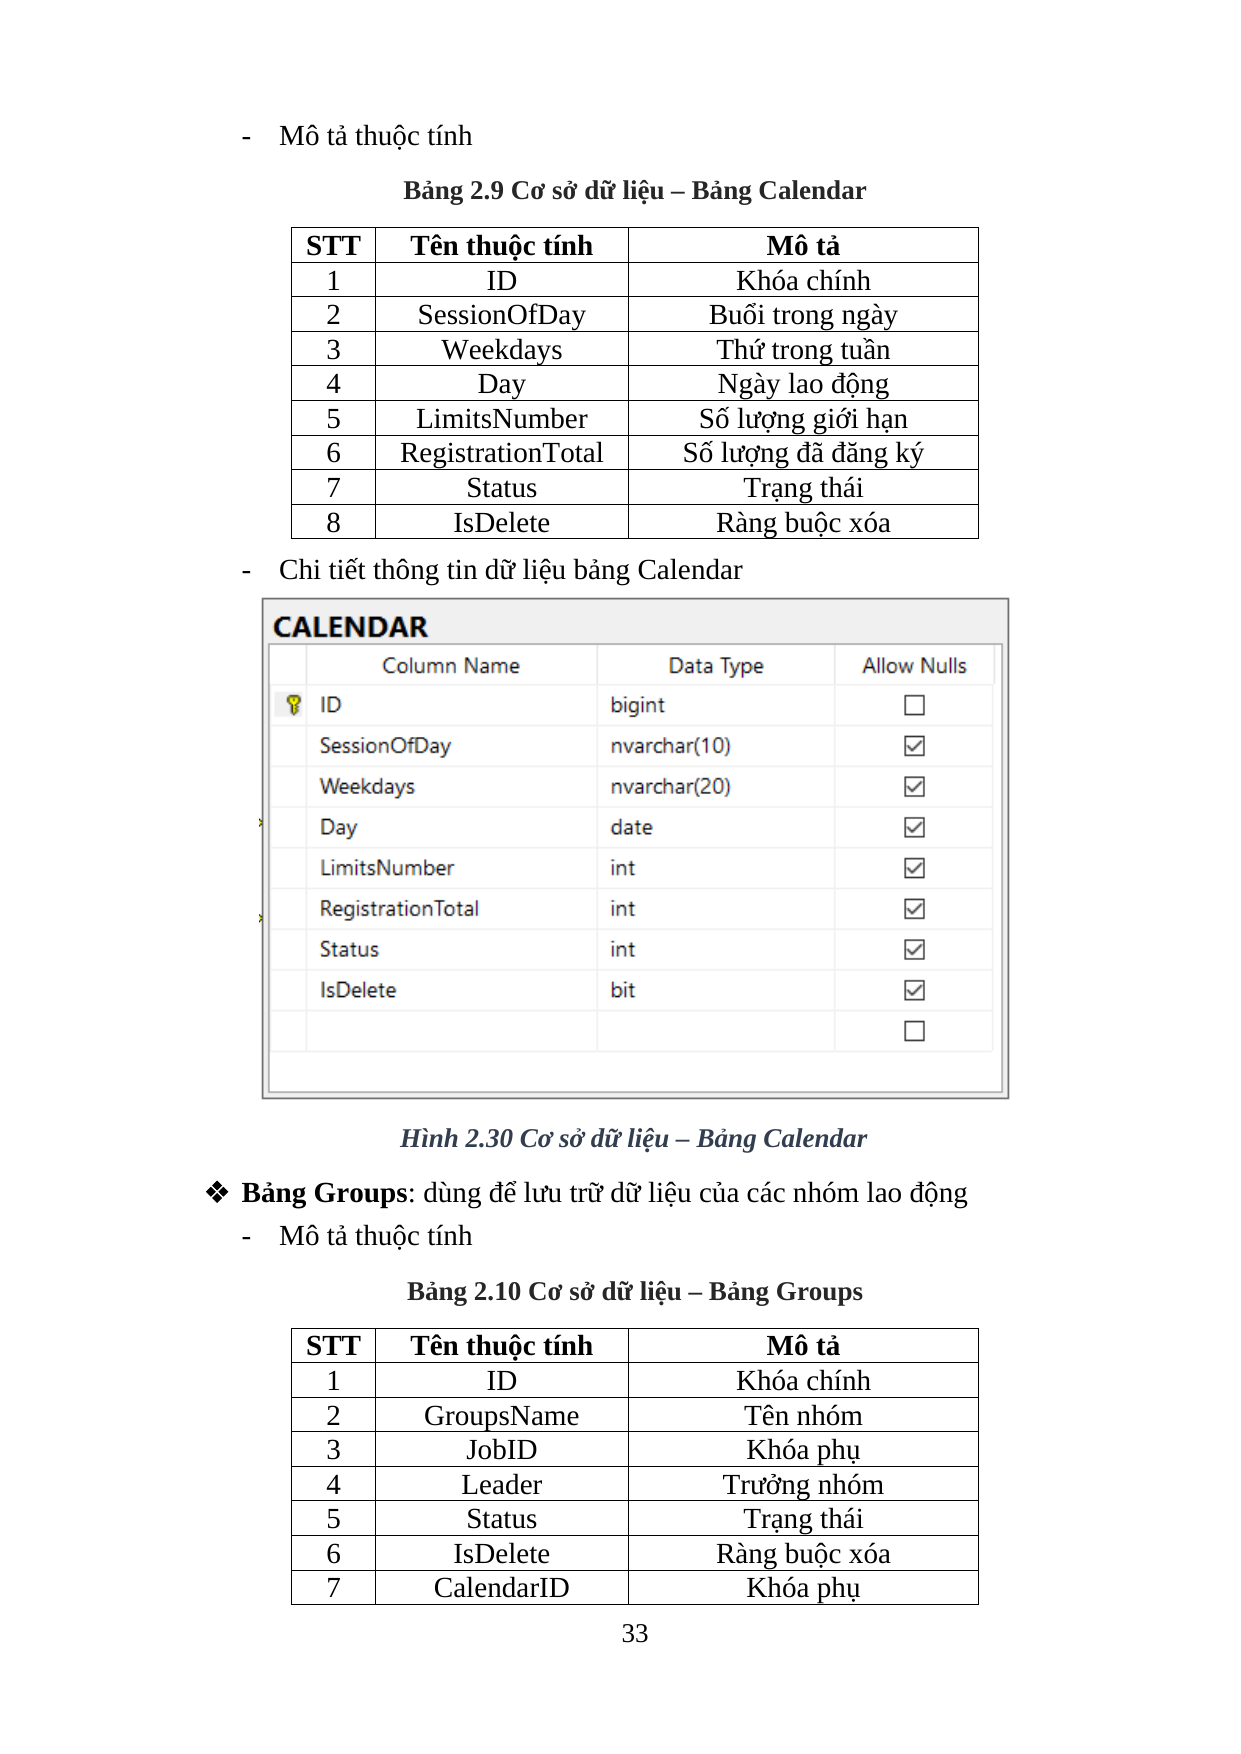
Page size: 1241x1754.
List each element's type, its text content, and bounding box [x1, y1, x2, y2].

list Chi tiết thông tin dữ liệu bảng Calendar [241, 552, 1122, 585]
table_cell IsDelete [376, 1536, 628, 1569]
table_cell CalendarID [376, 1571, 628, 1604]
table_cell Khóa phụ [629, 1571, 978, 1604]
table_cell 4 [292, 1467, 375, 1500]
table_cell Số lượng giới hạn [629, 401, 978, 434]
text Hình 2.30 Cơ sở dữ liệu – Bảng Calendar [148, 1122, 1122, 1153]
table_cell Ràng buộc xóa [629, 1536, 978, 1569]
table_cell Thứ trong tuần [629, 332, 978, 365]
table_header STT [292, 228, 375, 262]
table_cell 7 [292, 470, 375, 504]
table_cell ID [376, 1363, 628, 1397]
table_cell 4 [292, 366, 375, 400]
picture [259, 595, 1011, 1101]
list Mô tả thuộc tính [241, 118, 1122, 152]
table_cell 2 [292, 297, 375, 331]
table_cell SessionOfDay [376, 297, 628, 331]
table_cell Leader [376, 1467, 628, 1500]
table_cell Khóa phụ [629, 1432, 978, 1466]
table_cell Ngày lao động [629, 366, 978, 400]
table_cell 5 [292, 401, 375, 434]
table_cell Status [376, 470, 628, 504]
table_cell ID [376, 263, 628, 296]
table_cell Tên nhóm [629, 1398, 978, 1431]
table_cell 3 [292, 1432, 375, 1466]
table_cell 1 [292, 1363, 375, 1397]
table_cell 5 [292, 1501, 375, 1535]
table_cell LimitsNumber [376, 401, 628, 434]
table_cell Trạng thái [629, 1501, 978, 1535]
table_cell 2 [292, 1398, 375, 1431]
table_cell Số lượng đã đăng ký [629, 436, 978, 469]
table_cell JobID [376, 1432, 628, 1466]
table_header Mô tả [629, 228, 978, 262]
table_cell Khóa chính [629, 1363, 978, 1397]
table_cell Trạng thái [629, 470, 978, 504]
table_header Tên thuộc tính [376, 228, 628, 262]
table_cell GroupsName [376, 1398, 628, 1431]
table_cell Ràng buộc xóa [629, 505, 978, 538]
list Mô tả thuộc tính [241, 1218, 1122, 1252]
text Bảng 2.9 Cơ sở dữ liệu – Bảng Calendar [148, 174, 1122, 205]
table_cell Weekdays [376, 332, 628, 365]
text Bảng 2.10 Cơ sở dữ liệu – Bảng Groups [148, 1274, 1122, 1306]
table_cell 3 [292, 332, 375, 365]
table_header Mô tả [629, 1329, 978, 1362]
table_header Tên thuộc tính [376, 1329, 628, 1362]
table_cell 8 [292, 505, 375, 538]
table_cell 6 [292, 436, 375, 469]
list Bảng Groups: dùng để lưu trữ dữ liệu của các nhóm lao động [204, 1175, 1122, 1208]
table_cell Status [376, 1501, 628, 1535]
table_cell 6 [292, 1536, 375, 1569]
table_cell Day [376, 366, 628, 400]
table_header STT [292, 1329, 375, 1362]
table_cell RegistrationTotal [376, 436, 628, 469]
table_cell 7 [292, 1571, 375, 1604]
table_cell Trưởng nhóm [629, 1467, 978, 1500]
table_cell 1 [292, 263, 375, 296]
table_cell IsDelete [376, 505, 628, 538]
table_cell Buổi trong ngày [629, 297, 978, 331]
table_cell Khóa chính [629, 263, 978, 296]
